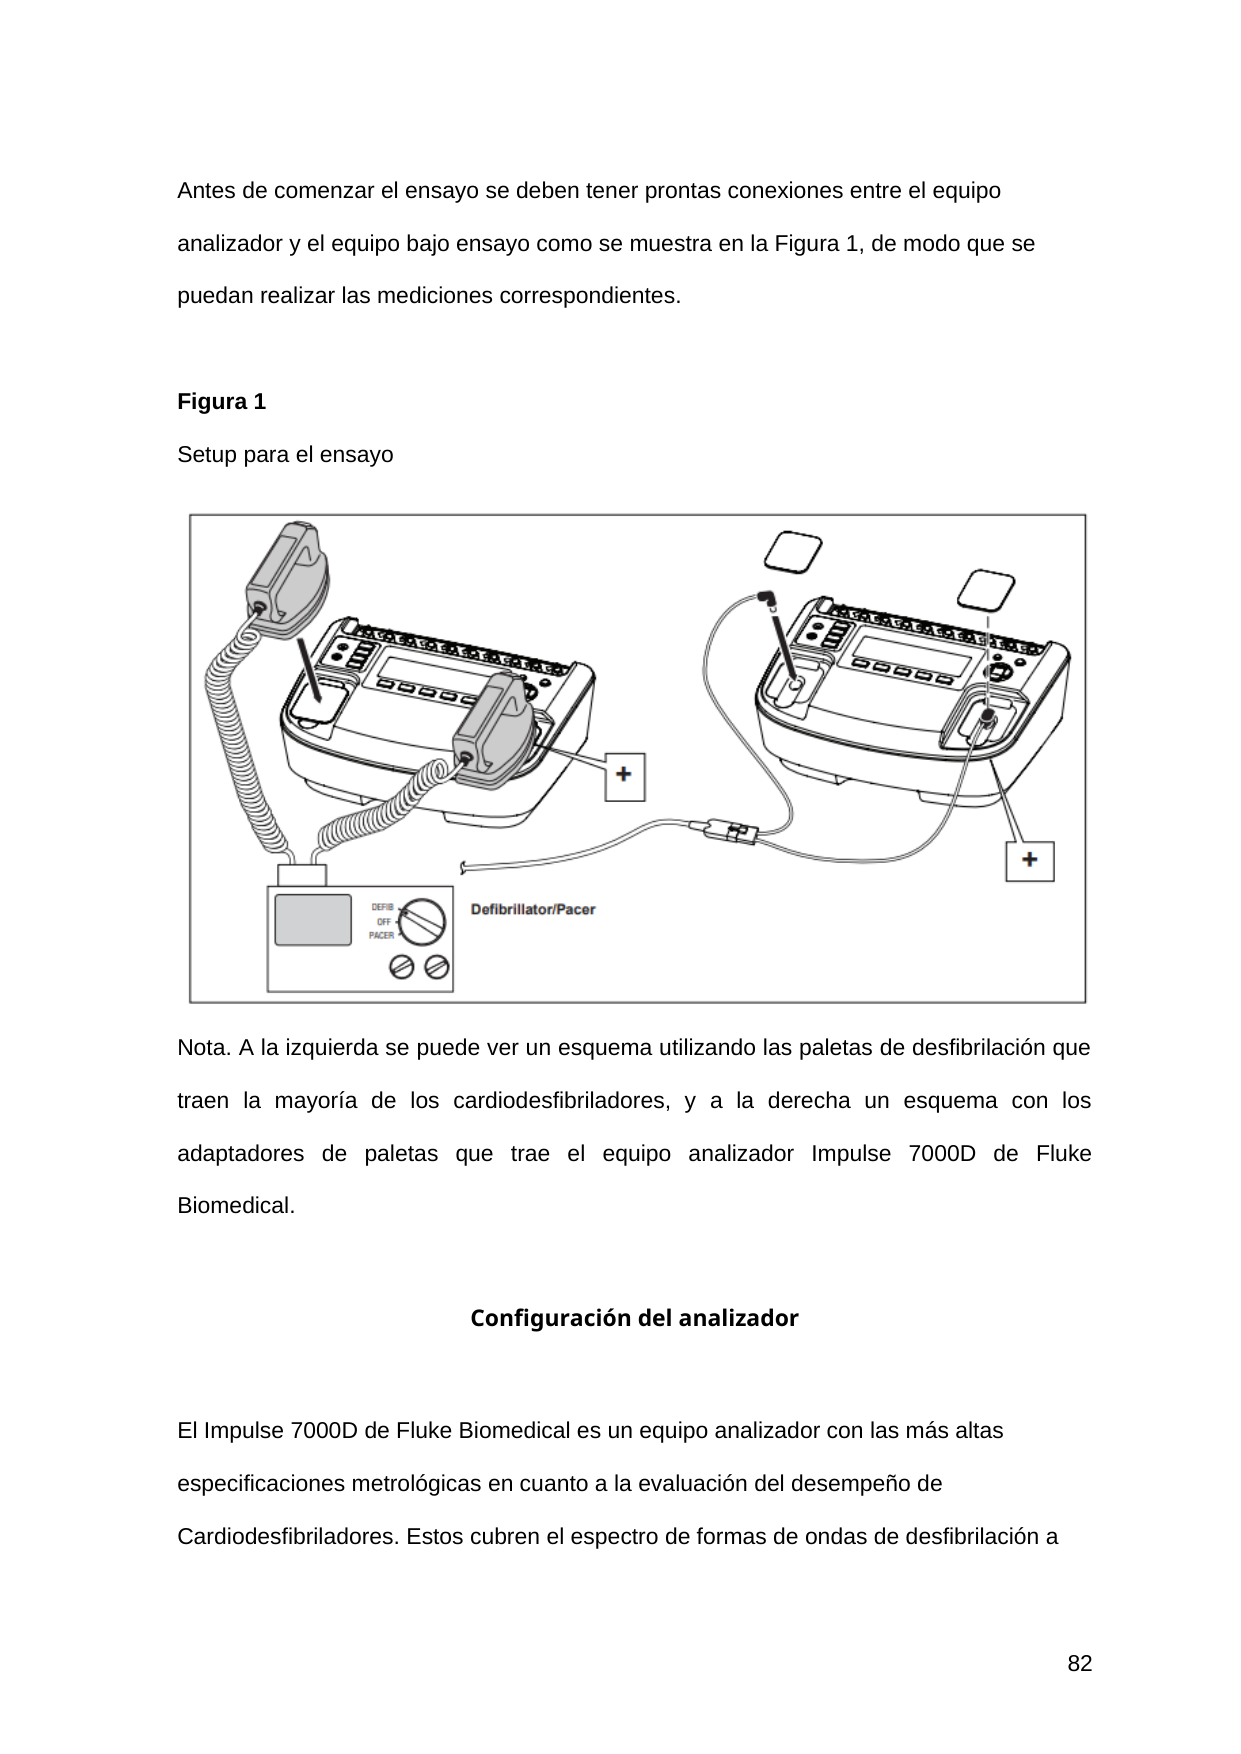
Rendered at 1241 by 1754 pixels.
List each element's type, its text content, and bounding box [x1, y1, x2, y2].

text Setup para el ensayo [177, 441, 1093, 493]
picture [177, 493, 1093, 1008]
text Figura 1 [177, 388, 1093, 414]
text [177, 1417, 1093, 1549]
text Nota. A la izquierda se puede ver un esquema utilizando las paletas de desfibrilación que traen la mayoría de los cardiodesfibriladores, y a la derecha un esquema con los adaptadores de paletas que trae el equipo analizador Impulse 7000D de Fluke Biomedical. [177, 1034, 1093, 1219]
text Antes de comenzar el ensayo se deben tener prontas conexiones entre el equipo analizador y el equipo bajo ensayo como se muestra en la Figura 1, de modo que se puedan realizar las mediciones correspondientes. [177, 177, 1093, 309]
subtitle Configuración del analizador [177, 1302, 1093, 1333]
